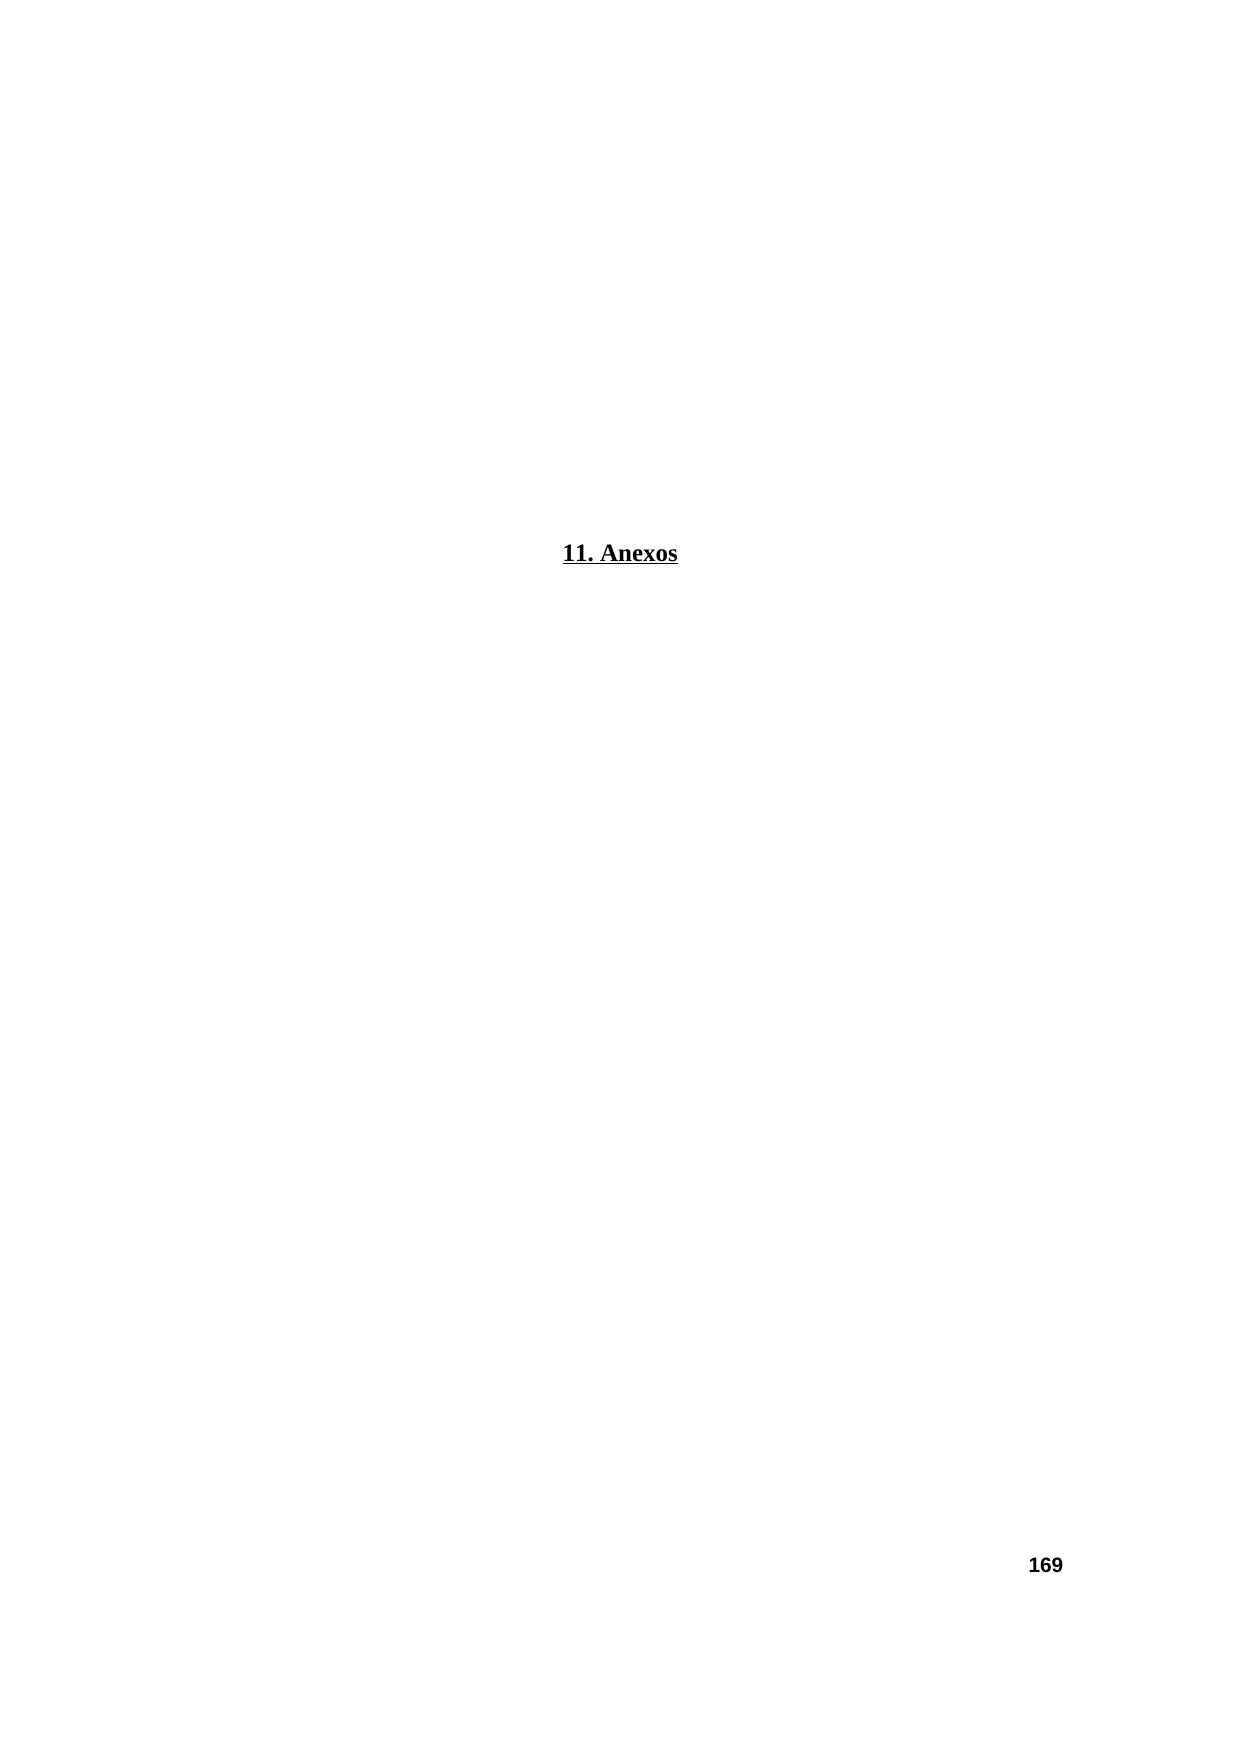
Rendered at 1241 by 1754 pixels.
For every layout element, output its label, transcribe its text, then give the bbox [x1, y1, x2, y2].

text 11. Anexos [177, 538, 1063, 566]
